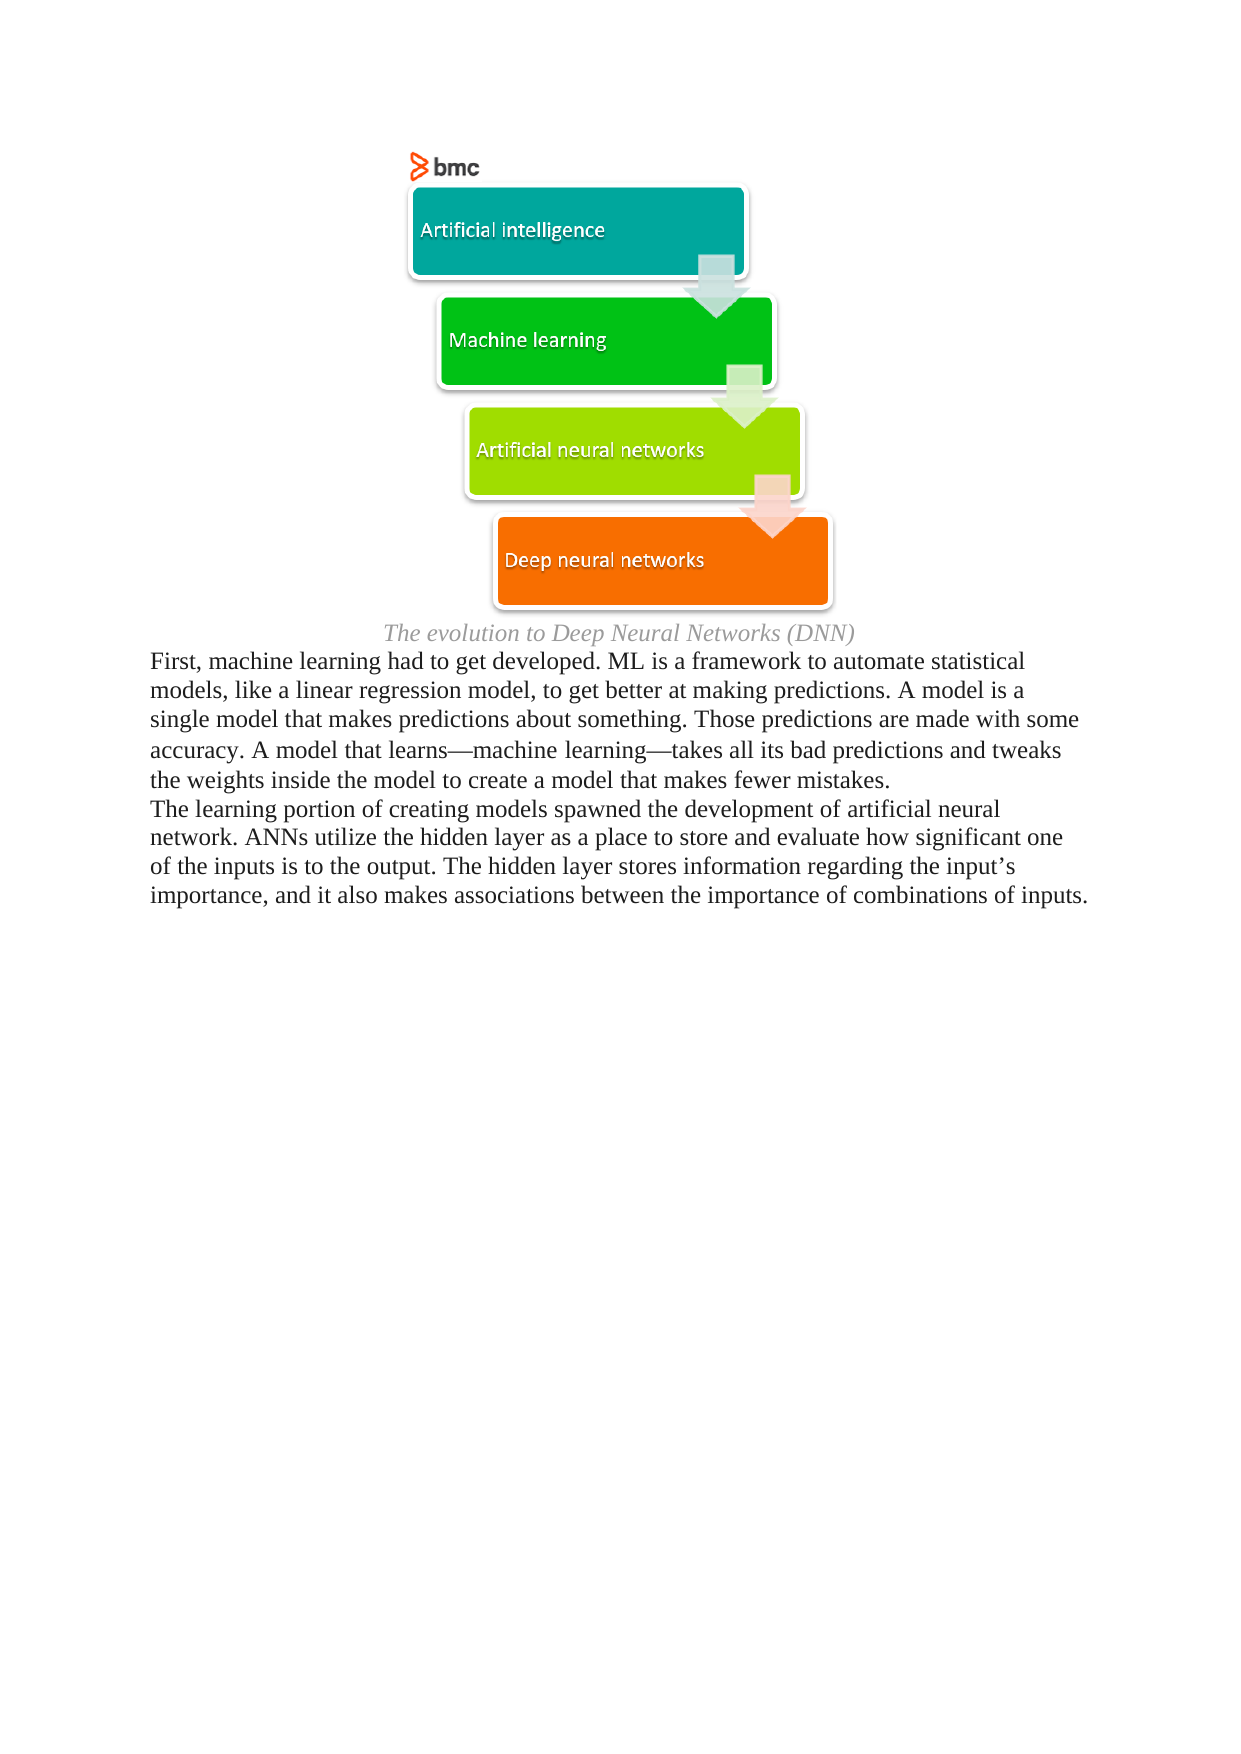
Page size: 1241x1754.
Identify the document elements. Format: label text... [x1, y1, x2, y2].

picture [403, 150, 837, 618]
text First, machine learning had to get developed. ML is a framework to automate statistical models, like a linear regression model, to get better at making predictions. A model is a single model that makes predictions about something. Those predictions are made with some accuracy. A model that learns—machine learning—takes all its bad predictions and tweaks the weights inside the model to create a model that makes fewer mistakes. [150, 646, 1090, 794]
text The learning portion of creating models spawned the development of artificial neural network. ANNs utilize the hidden layer as a place to store and evaluate how significant one of the inputs is to the output. The hidden layer stores information regarding the input’s importance, and it also makes associations between the importance of combinations of inputs. [150, 794, 1090, 909]
text The evolution to Deep Neural Networks (DNN) [150, 618, 1090, 646]
